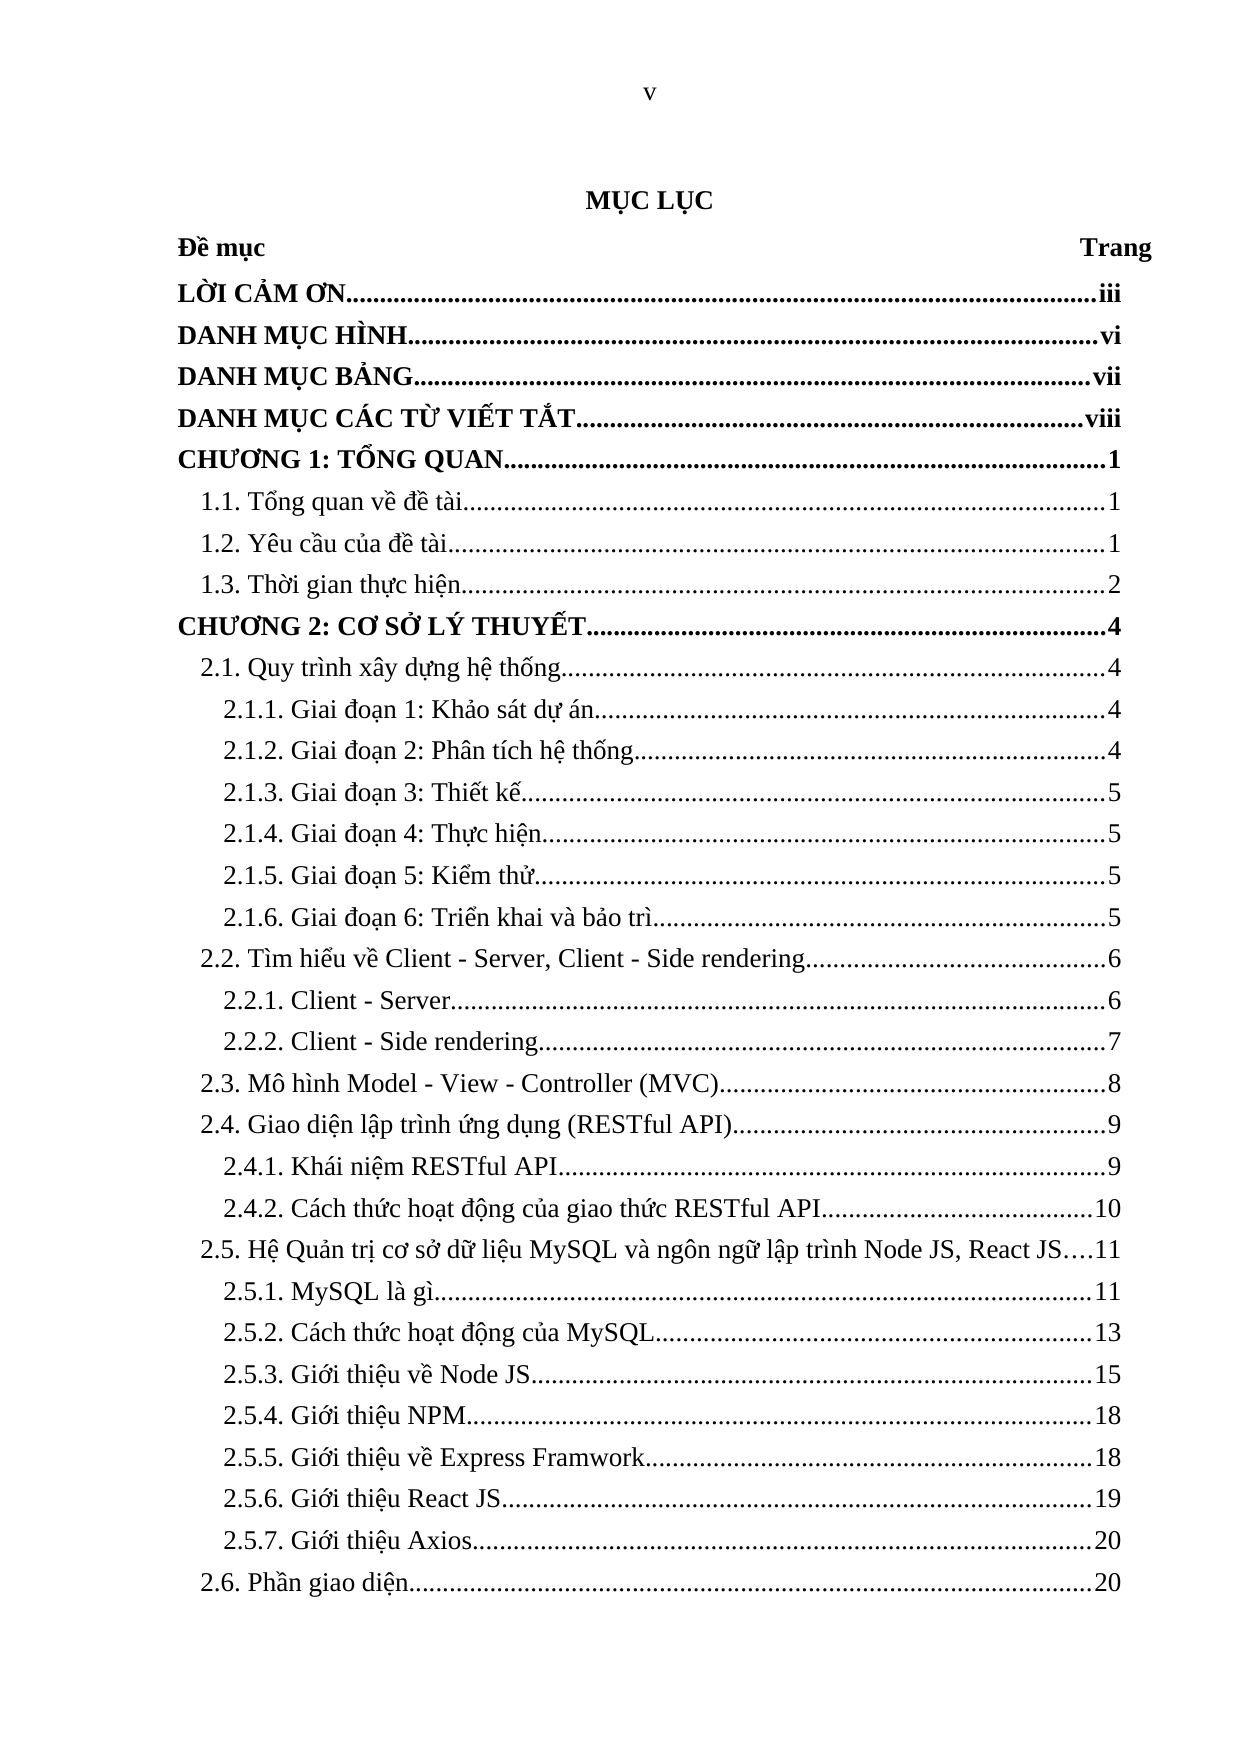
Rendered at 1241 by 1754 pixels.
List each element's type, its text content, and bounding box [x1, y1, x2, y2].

text LỜI CẢM ƠN iii [177, 277, 1122, 308]
text 1.3. Thời gian thực hiện 2 [200, 568, 1122, 599]
text DANH MỤC HÌNH vi [177, 319, 1122, 350]
text 2.6. Phần giao diện 20 [200, 1566, 1122, 1597]
text 2.5.7. Giới thiệu Axios 20 [223, 1524, 1122, 1555]
text 2.2. Tìm hiểu về Client - Server, Client - Side rendering 6 [200, 942, 1122, 973]
text 2.3. Mô hình Model - View - Controller (MVC) 8 [200, 1067, 1122, 1098]
text DANH MỤC CÁC TỪ VIẾT TẮT viii [177, 402, 1122, 433]
text 1.1. Tổng quan về đề tài 1 [200, 485, 1122, 516]
text 2.4.2. Cách thức hoạt động của giao thức RESTful API 10 [223, 1192, 1122, 1223]
text 2.5.1. MySQL là gì 11 [223, 1275, 1122, 1306]
text MỤC LỤC [177, 184, 1122, 215]
text CHƯƠNG 2: CƠ SỞ LÝ THUYẾT 4 [177, 610, 1122, 641]
text 2.1. Quy trình xây dựng hệ thống 4 [200, 651, 1122, 682]
text 2.5.2. Cách thức hoạt động của MySQL 13 [223, 1316, 1122, 1347]
text Đề mục Trang [177, 231, 1122, 262]
text 1.2. Yêu cầu của đề tài 1 [200, 527, 1122, 558]
text 2.1.2. Giai đoạn 2: Phân tích hệ thống 4 [223, 734, 1122, 766]
text 2.1.3. Giai đoạn 3: Thiết kế 5 [223, 776, 1122, 807]
text 2.1.1. Giai đoạn 1: Khảo sát dự án 4 [223, 693, 1122, 724]
text CHƯƠNG 1: TỔNG QUAN 1 [177, 443, 1122, 475]
text DANH MỤC BẢNG vii [177, 360, 1122, 392]
text 2.4. Giao diện lập trình ứng dụng (RESTful API) 9 [200, 1108, 1122, 1140]
text 2.5.4. Giới thiệu NPM 18 [223, 1399, 1122, 1431]
text 2.4.1. Khái niệm RESTful API 9 [223, 1150, 1122, 1181]
text 2.2.2. Client - Side rendering 7 [223, 1025, 1122, 1057]
text 2.1.4. Giai đoạn 4: Thực hiện 5 [223, 818, 1122, 849]
text 2.5.6. Giới thiệu React JS 19 [223, 1483, 1122, 1514]
text 2.1.6. Giai đoạn 6: Triển khai và bảo trì 5 [223, 901, 1122, 932]
text 2.2.1. Client - Server 6 [223, 984, 1122, 1015]
text 2.1.5. Giai đoạn 5: Kiểm thử 5 [223, 859, 1122, 890]
text 2.5. Hệ Quản trị cơ sở dữ liệu MySQL và ngôn ngữ lập trình Node JS, React JS 11 [200, 1233, 1122, 1264]
text 2.5.5. Giới thiệu về Express Framwork 18 [223, 1441, 1122, 1472]
text 2.5.3. Giới thiệu về Node JS 15 [223, 1358, 1122, 1389]
